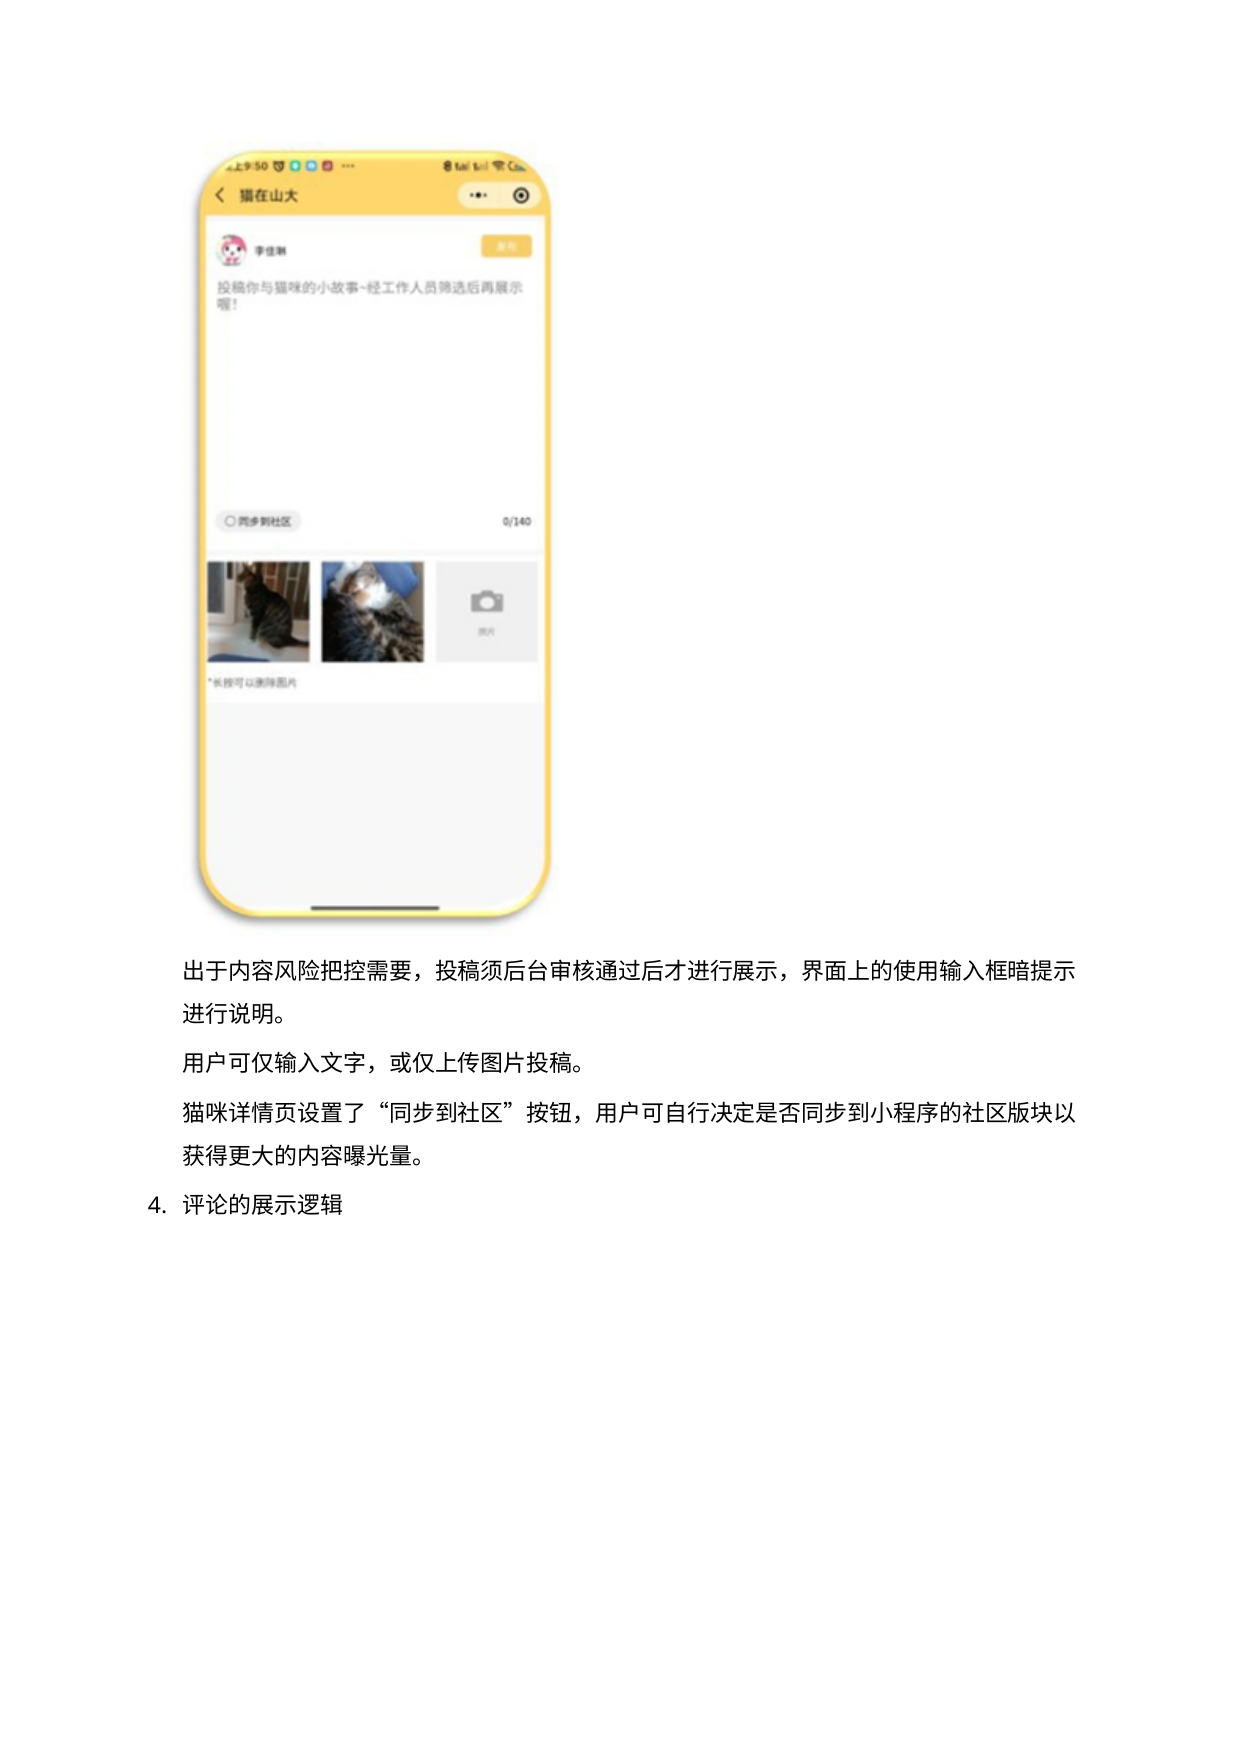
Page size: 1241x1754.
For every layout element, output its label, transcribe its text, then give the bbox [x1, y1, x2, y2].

list 评论的展示逻辑 [148, 1187, 1093, 1220]
text 用户可仅输入文字，或仅上传图片投稿。 [183, 1045, 1093, 1078]
text 出于内容风险把控需要，投稿须后台审核通过后才进行展示，界面上的使用输入框暗提示进行说明。 [183, 953, 1093, 1029]
text 猫咪详情页设置了“同步到社区”按钮，用户可自行决定是否同步到小程序的社区版块以获得更大的内容曝光量。 [183, 1094, 1093, 1171]
picture [182, 141, 560, 937]
